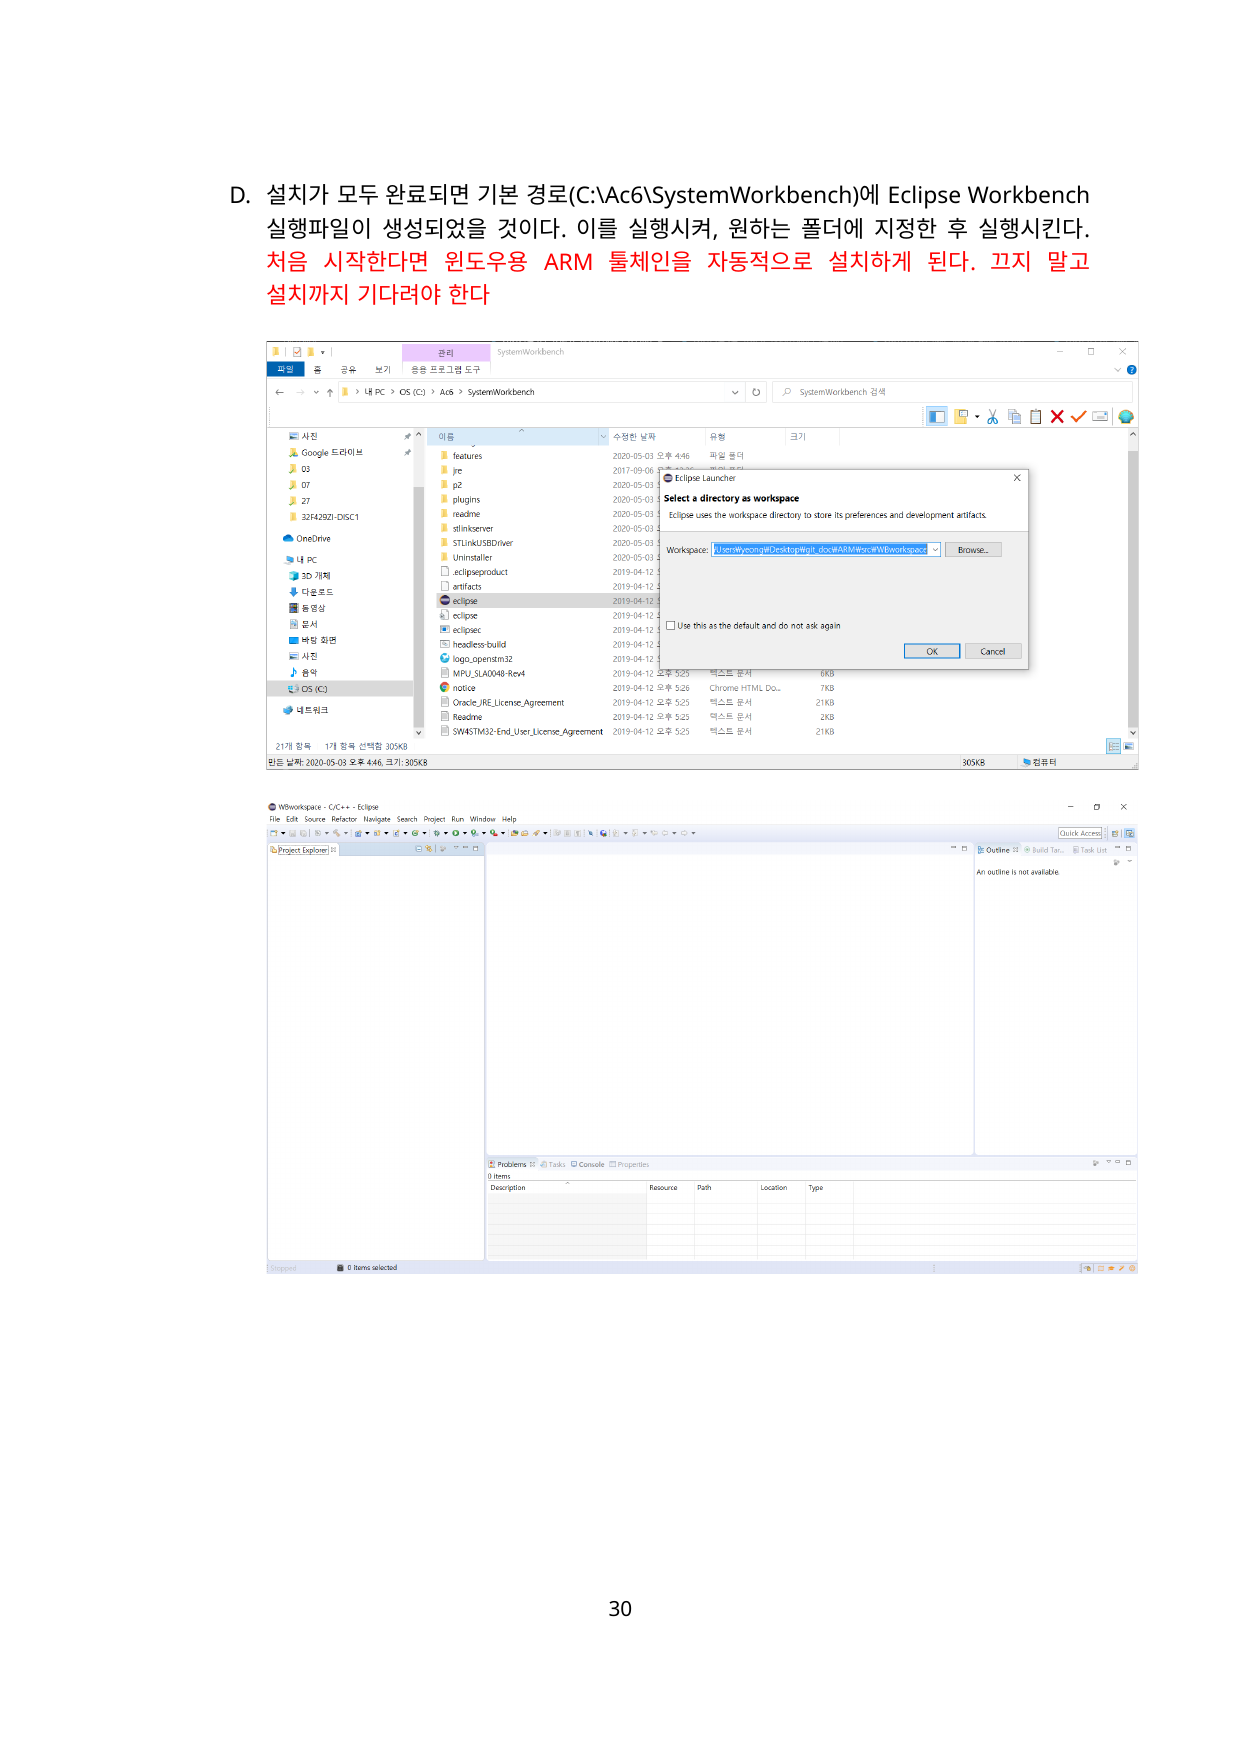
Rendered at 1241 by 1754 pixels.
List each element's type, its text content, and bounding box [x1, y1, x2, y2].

list 설치가 모두 완료되면 기본 경로(C:\Ac6\SystemWorkbench)에 Eclipse Workbench 실행파일이 생성되었을 것이다. 이를 실행시켜, 원하는 폴더에 지정한 후 실행시킨다. 처음 시작한다면 윈도우용 ARM 툴체인을 자동적으로 설치하게 된다. 끄지 말고 설치까지 기다려야 한다 [229, 177, 1090, 310]
picture [266, 341, 1139, 770]
picture [266, 800, 1138, 1274]
